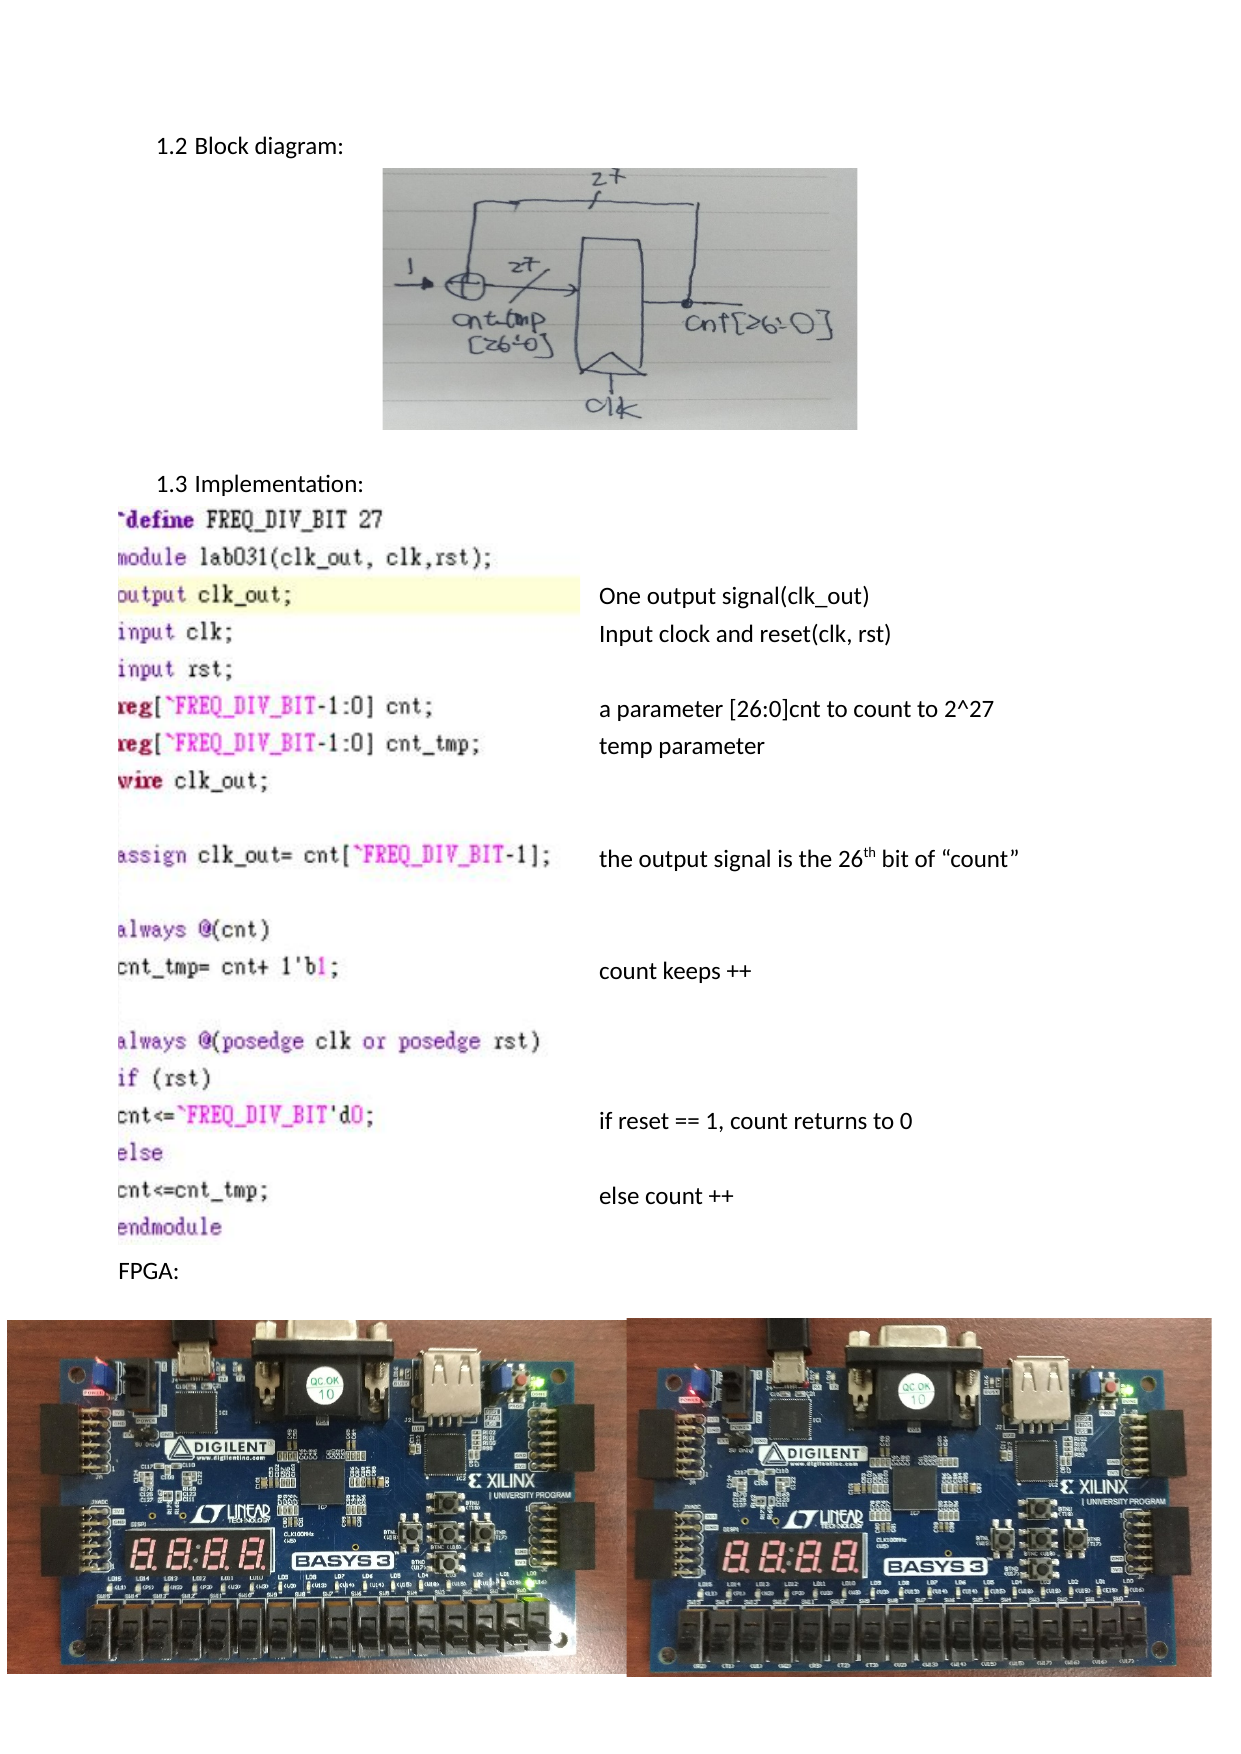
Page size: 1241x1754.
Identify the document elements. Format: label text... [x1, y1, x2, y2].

text count keeps ++ [580, 952, 1122, 989]
picture [382, 168, 858, 430]
text if reset == 1, count returns to 0 [580, 1102, 1122, 1139]
text a parameter [26:0]cnt to count to 2^27 [580, 689, 1122, 727]
text the output signal is the 26th bit of “count” [580, 839, 1122, 877]
text FPGA: [118, 1252, 1122, 1289]
text else count ++ [580, 1177, 1122, 1214]
text Input clock and reset(clk, rst) [580, 614, 1122, 652]
picture [7, 1318, 1212, 1677]
list Block diagram: [156, 127, 1122, 164]
text temp parameter [580, 727, 1122, 764]
text One output signal(clk_out) [580, 577, 1122, 614]
picture [118, 506, 580, 1245]
